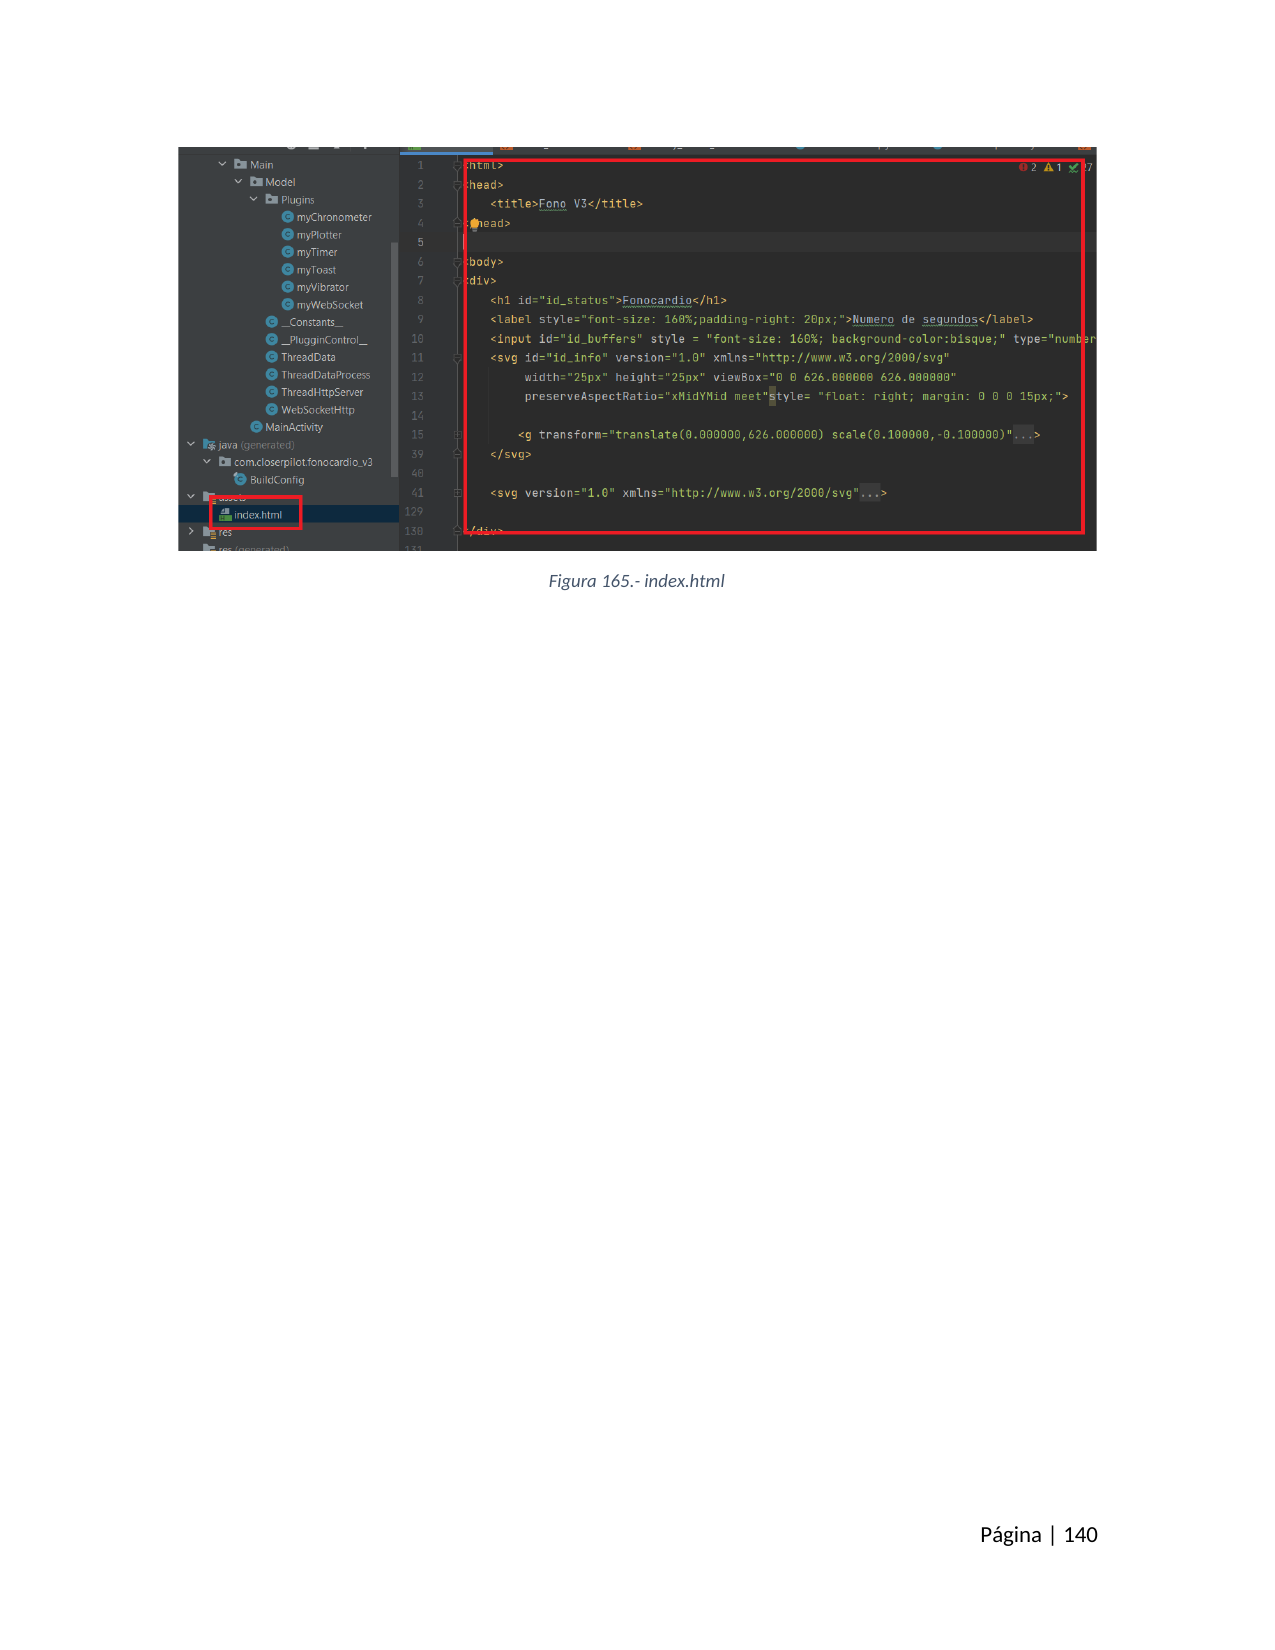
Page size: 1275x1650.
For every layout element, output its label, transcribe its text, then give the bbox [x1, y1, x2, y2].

picture [178, 147, 1097, 551]
text Figura 165.- index.html [177, 569, 1098, 592]
